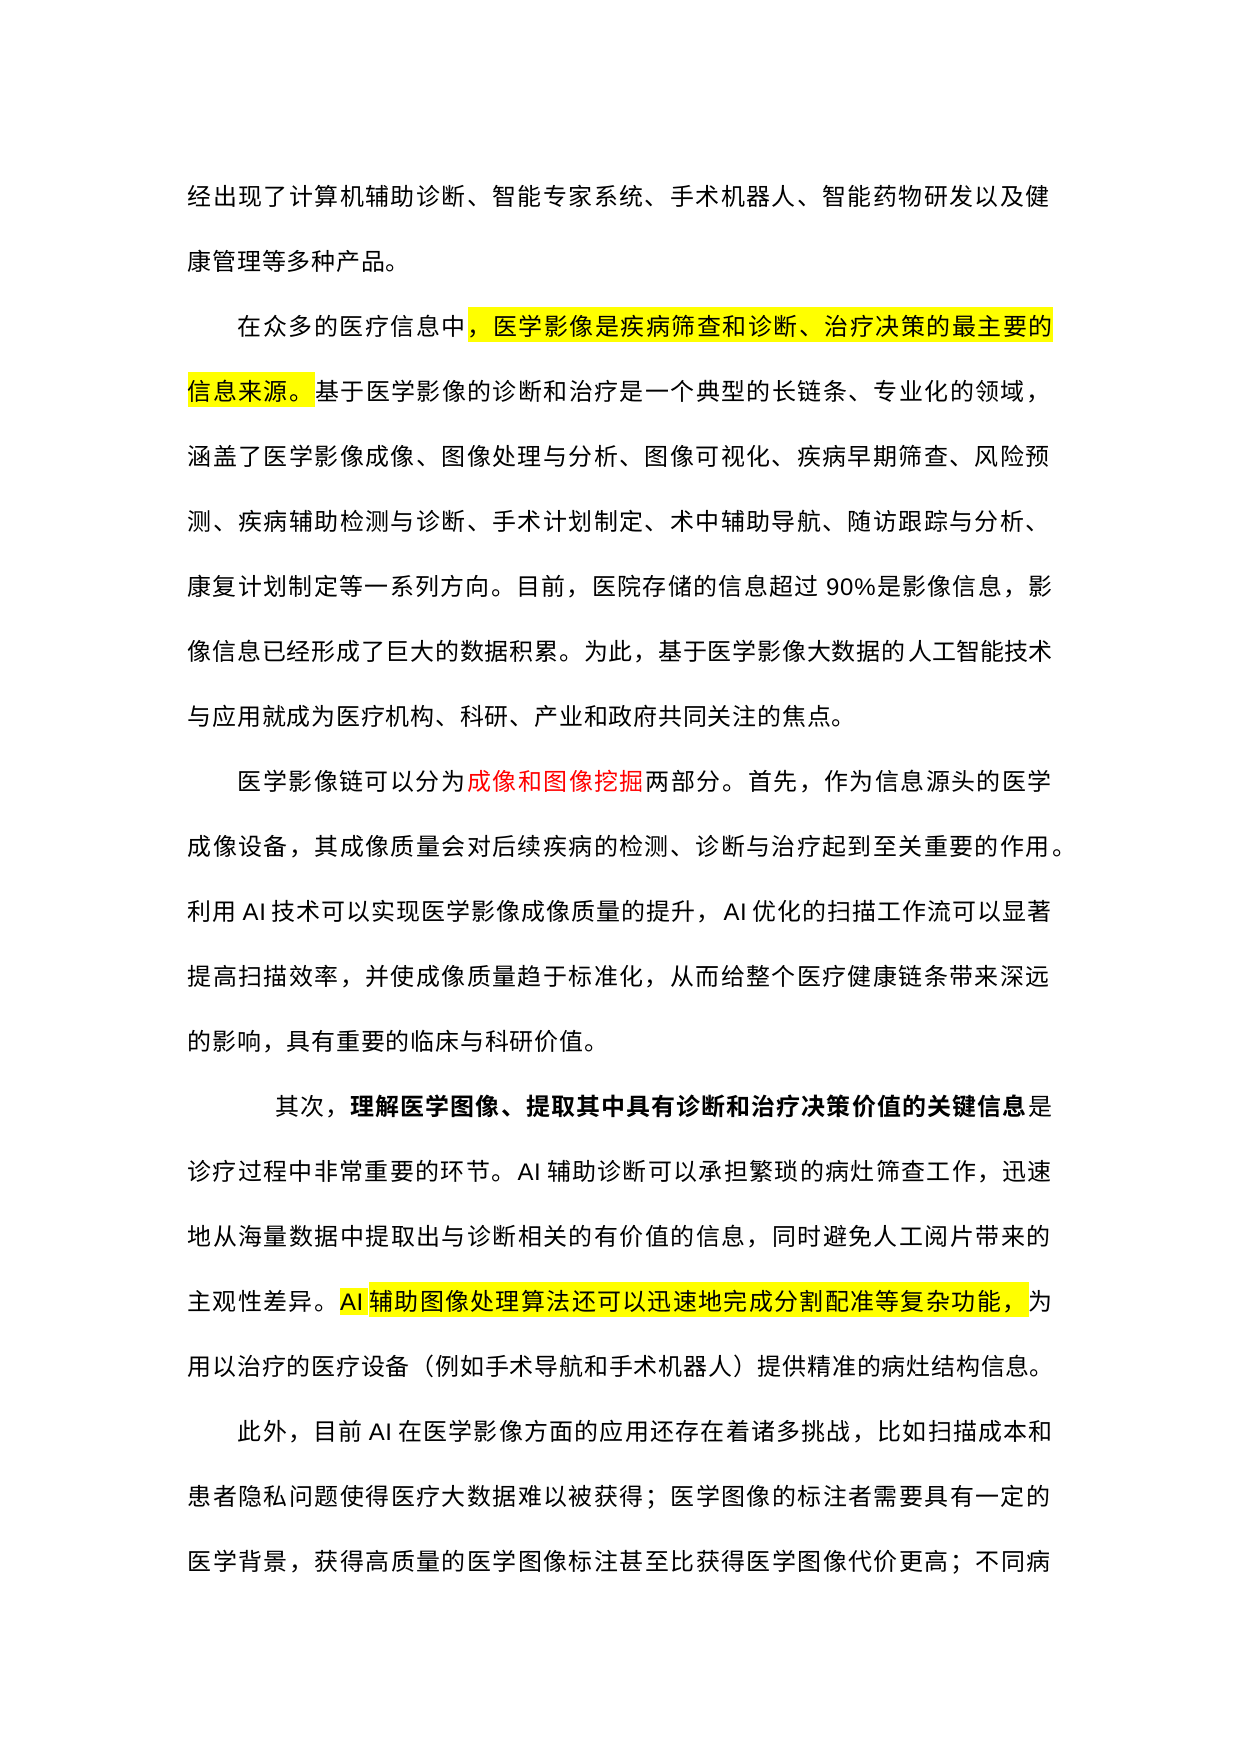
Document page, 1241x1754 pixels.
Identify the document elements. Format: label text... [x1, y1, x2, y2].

text 其次，理解医学图像、提取其中具有诊断和治疗决策价值的关键信息是诊疗过程中非常重要的环节。AI辅助诊断可以承担繁琐的病灶筛查工作，迅速地从海量数据中提取出与诊断相关的有价值的信息，同时避免人工阅片带来的主观性差异。AI辅助图像处理算法还可以迅速地完成分割配准等复杂功能，为用以治疗的医疗设备（例如手术导航和手术机器人）提供精准的病灶结构信息。 [187, 1072, 1053, 1397]
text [187, 162, 1053, 292]
text 在众多的医疗信息中，医学影像是疾病筛查和诊断、治疗决策的最主要的信息来源。基于医学影像的诊断和治疗是一个典型的长链条、专业化的领域，涵盖了医学影像成像、图像处理与分析、图像可视化、疾病早期筛查、风险预测、疾病辅助检测与诊断、手术计划制定、术中辅助导航、随访跟踪与分析、康复计划制定等一系列方向。目前，医院存储的信息超过90%是影像信息，影像信息已经形成了巨大的数据积累。为此，基于医学影像大数据的人工智能技术与应用就成为医疗机构、科研、产业和政府共同关注的焦点。 [187, 292, 1053, 747]
text 医学影像链可以分为成像和图像挖掘两部分。首先，作为信息源头的医学成像设备，其成像质量会对后续疾病的检测、诊断与治疗起到至关重要的作用。利用AI技术可以实现医学影像成像质量的提升，AI优化的扫描工作流可以显著提高扫描效率，并使成像质量趋于标准化，从而给整个医疗健康链条带来深远的影响，具有重要的临床与科研价值。 [187, 747, 1053, 1072]
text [187, 1397, 1053, 1592]
